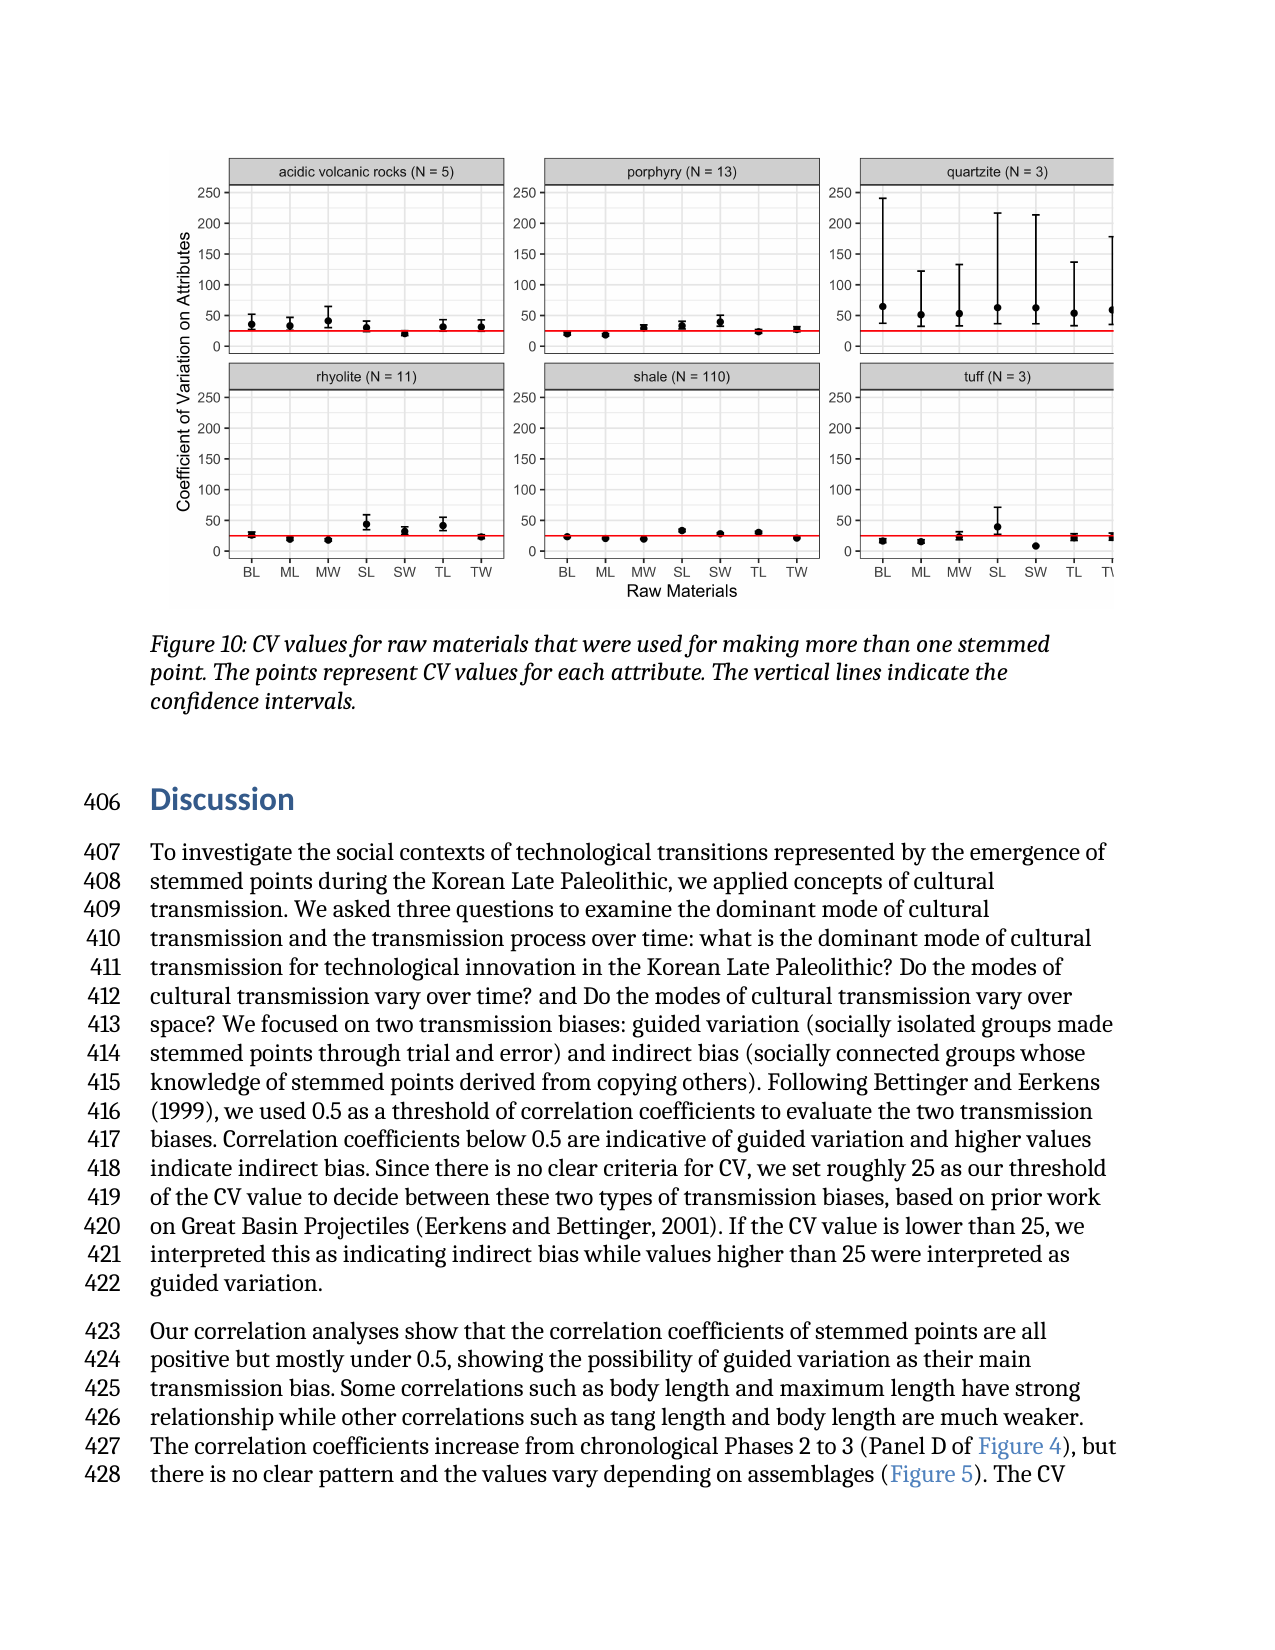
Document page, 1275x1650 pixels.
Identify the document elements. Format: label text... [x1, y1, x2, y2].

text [150, 1317, 1125, 1489]
text To investigate the social contexts of technological transitions represented by the emergence of stemmed points during the Korean Late Paleolithic, we applied concepts of cultural transmission. We asked three questions to examine the dominant mode of cultural transmission and the transmission process over time: what is the dominant mode of cultural transmission for technological innovation in the Korean Late Paleolithic? Do the modes of cultural transmission vary over time? and Do the modes of cultural transmission vary over space? We focused on two transmission biases: guided variation (socially isolated groups made stemmed points through trial and error) and indirect bias (socially connected groups whose knowledge of stemmed points derived from copying others). Following Bettinger and Eerkens (1999), we used 0.5 as a threshold of correlation coefficients to evaluate the two transmission biases. Correlation coefficients below 0.5 are indicative of guided variation and higher values indicate indirect bias. Since there is no clear criteria for CV, we set roughly 25 as our threshold of the CV value to decide between these two types of transmission biases, based on prior work on Great Basin Projectiles (Eerkens and Bettinger, 2001). If the CV value is lower than 25, we interpreted this as indicating indirect bias while values higher than 25 were interpreted as guided variation. [150, 838, 1125, 1298]
table_header Figure 10: CV values for raw materials that were used for making more than one stemmed point. The points represent CV values for each attribute. The vertical lines indicate the confidence intervals. [139, 150, 1114, 728]
picture [168, 150, 1114, 609]
subtitle Discussion [150, 778, 1125, 819]
